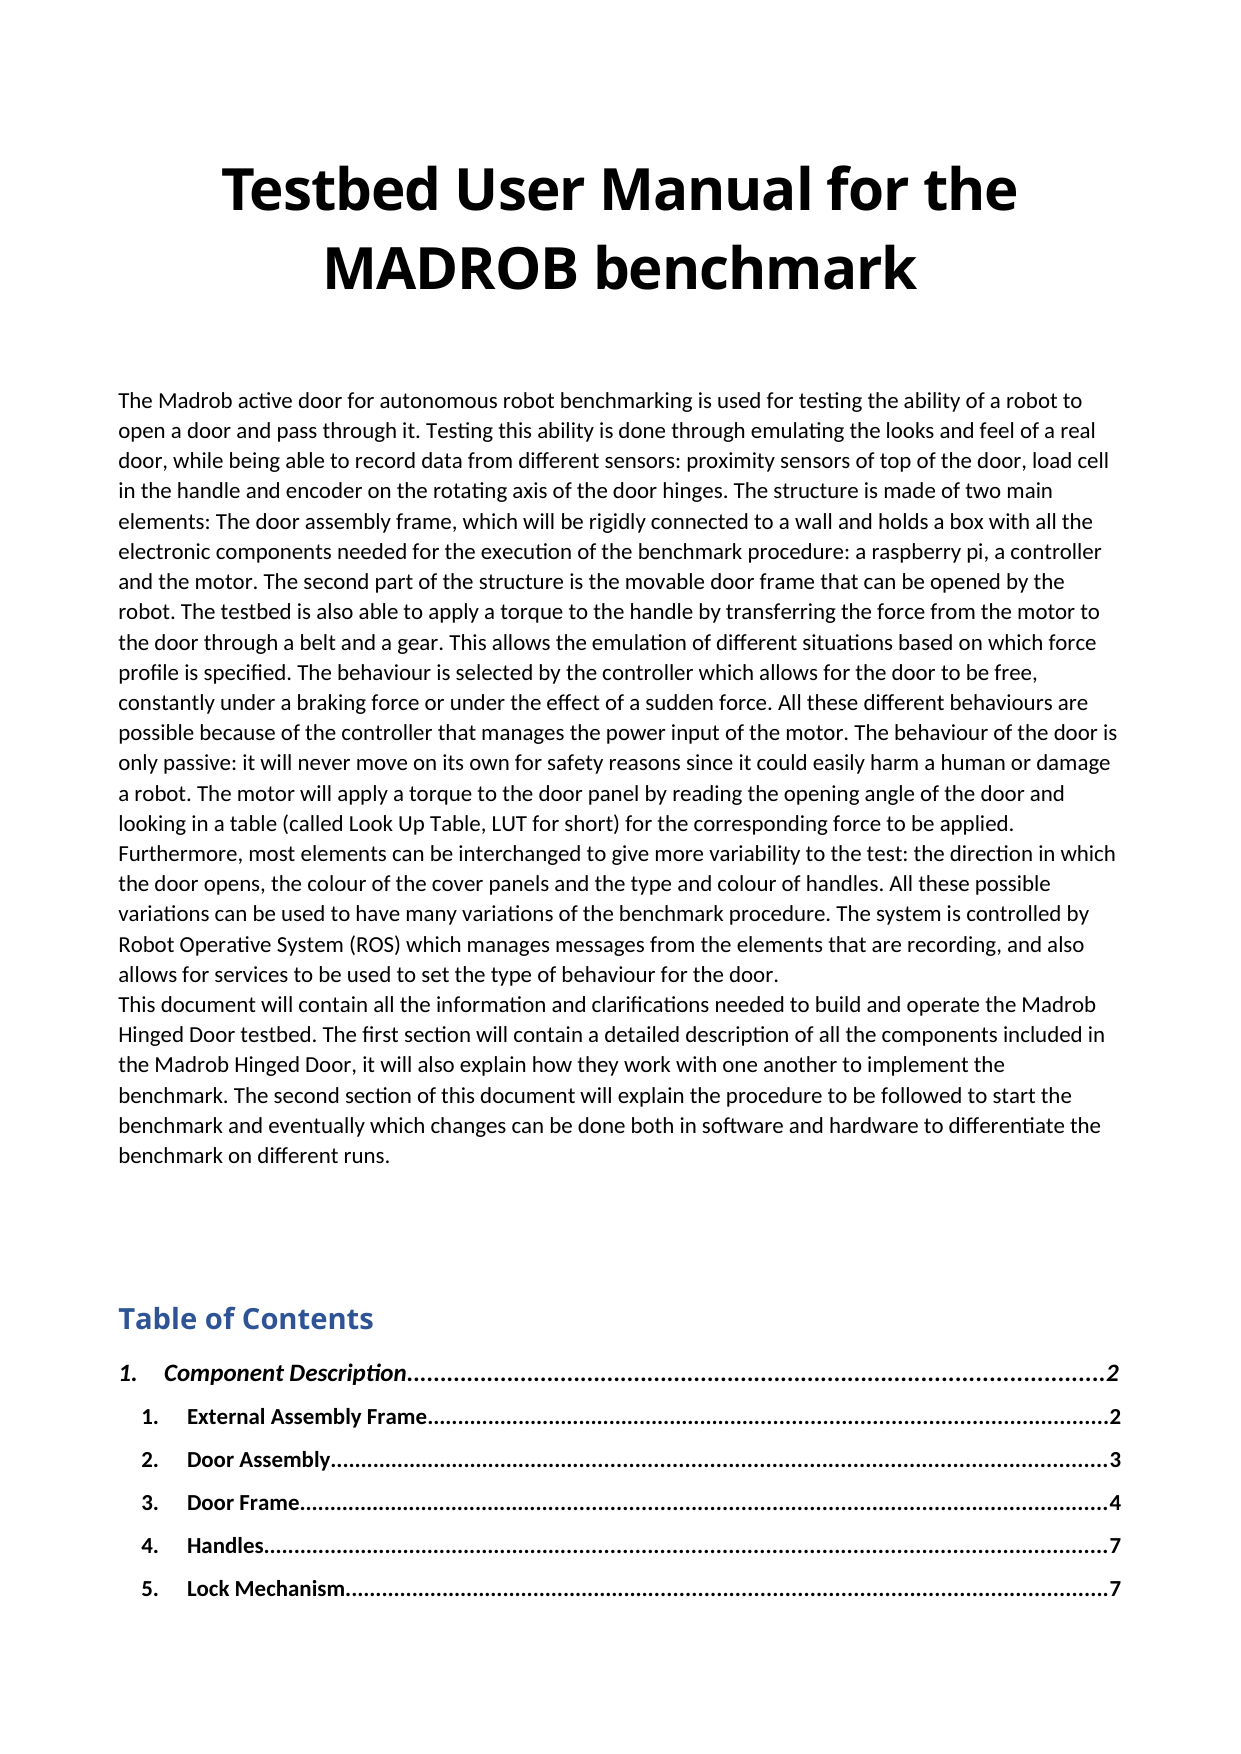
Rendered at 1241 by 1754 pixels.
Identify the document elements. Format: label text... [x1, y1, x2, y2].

text The Madrob active door for autonomous robot benchmarking is used for testing the ability of a robot to open a door and pass through it. Testing this ability is done through emulating the looks and feel of a real door, while being able to record data from different sensors: proximity sensors of top of the door, load cell in the handle and encoder on the rotating axis of the door hinges. The structure is made of two main elements: The door assembly frame, which will be rigidly connected to a wall and holds a box with all the electronic components needed for the execution of the benchmark procedure: a raspberry pi, a controller and the motor. The second part of the structure is the movable door frame that can be opened by the robot. The testbed is also able to apply a torque to the handle by transferring the force from the motor to the door through a belt and a gear. This allows the emulation of different situations based on which force profile is specified. The behaviour is selected by the controller which allows for the door to be free, constantly under a braking force or under the effect of a sudden force. All these different behaviours are possible because of the controller that manages the power input of the motor. The behaviour of the door is only passive: it will never move on its own for safety reasons since it could easily harm a human or damage a robot. The motor will apply a torque to the door panel by reading the opening angle of the door and looking in a table (called Look Up Table, LUT for short) for the corresponding force to be applied. Furthermore, most elements can be interchanged to give more variability to the test: the direction in which the door opens, the colour of the cover panels and the type and colour of handles. All these possible variations can be used to have many variations of the benchmark procedure. The system is controlled by Robot Operative System (ROS) which manages messages from the elements that are recording, and also allows for services to be used to set the type of behaviour for the door. This document will contain all the information and clarifications needed to build and operate the Madrob Hinged Door testbed. The first section will contain a detailed description of all the components included in the Madrob Hinged Door, it will also explain how they work with one another to implement the benchmark. The second section of this document will explain the procedure to be followed to start the benchmark and eventually which changes can be done both in software and hardware to differentiate the benchmark on different runs. [118, 386, 1122, 1199]
title Testbed User Manual for the MADROB benchmark [118, 148, 1122, 386]
